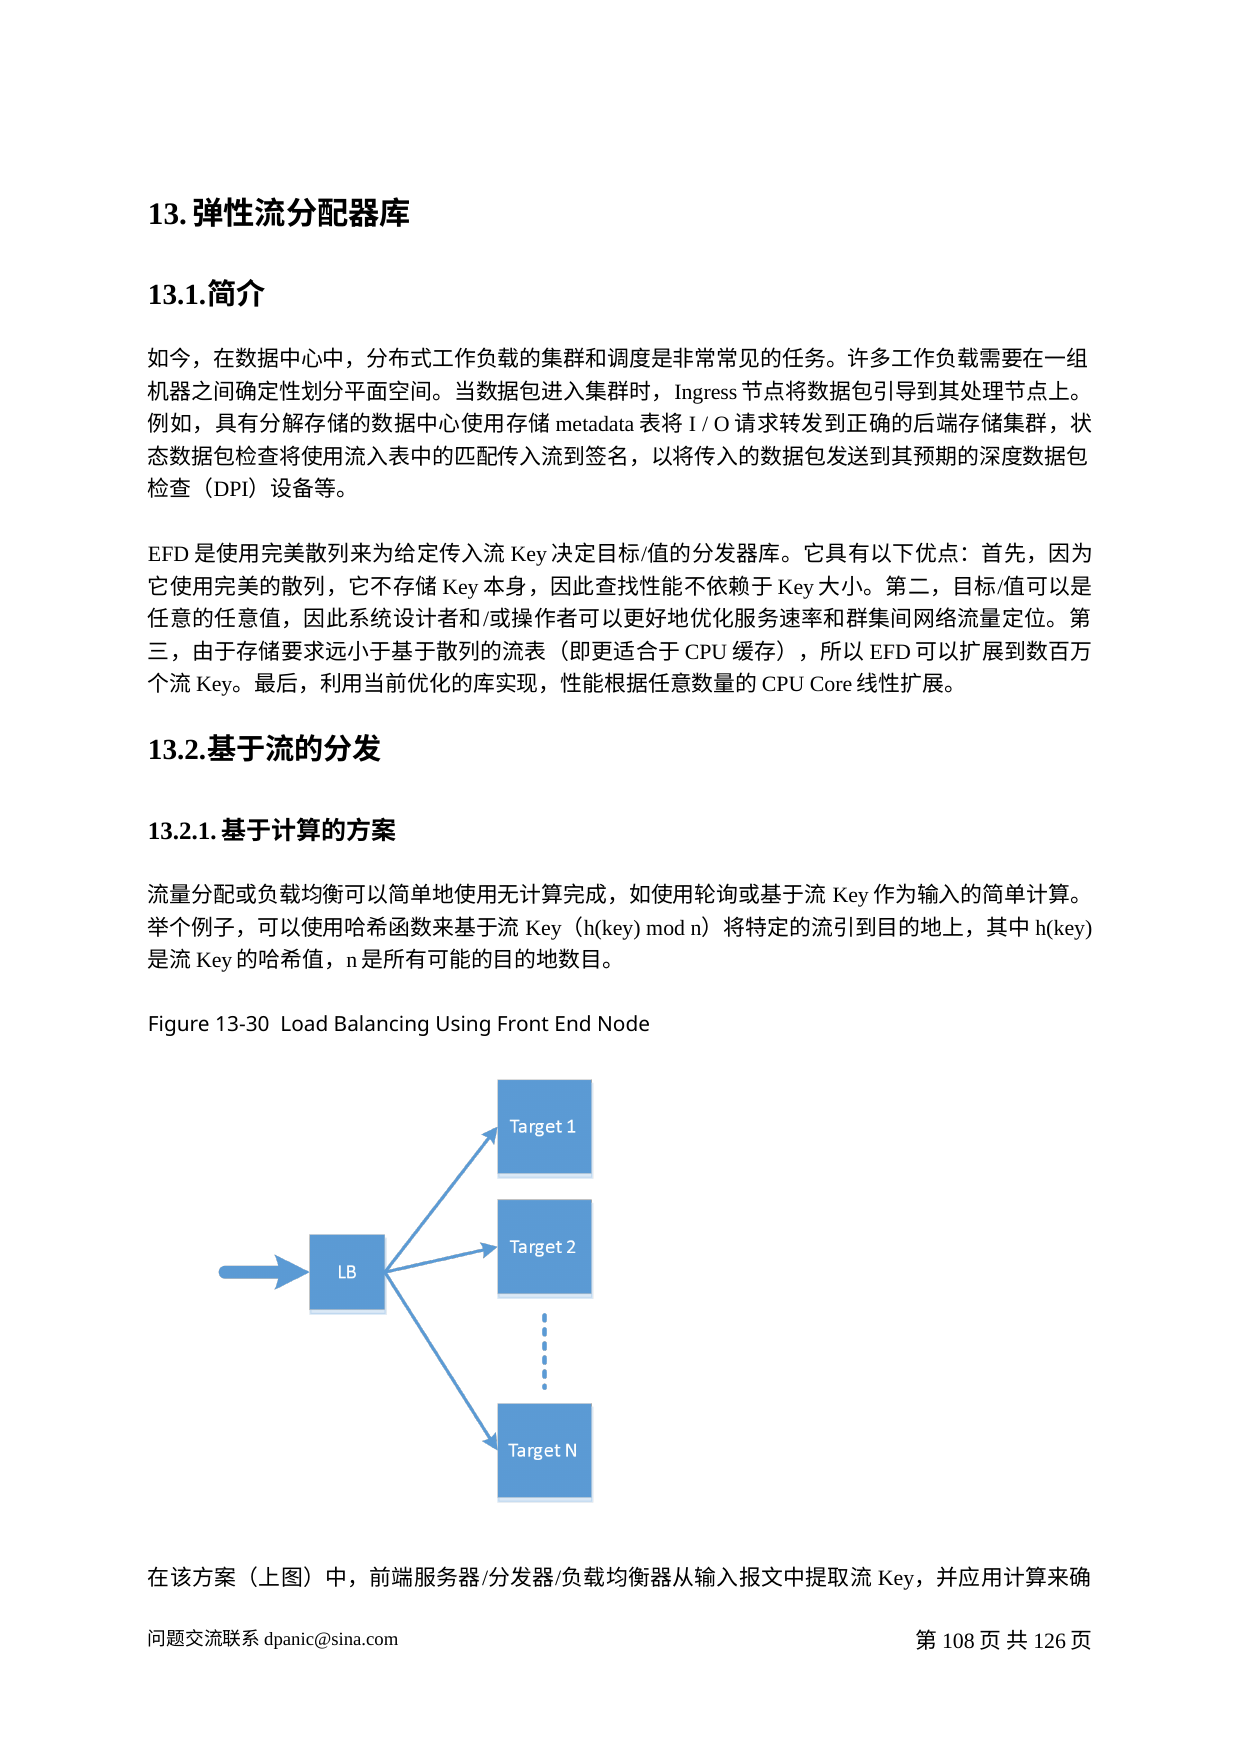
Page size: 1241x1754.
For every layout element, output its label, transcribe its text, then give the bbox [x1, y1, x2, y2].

subtitle 弹性流分配器库 [148, 178, 1092, 243]
picture [147, 1039, 637, 1546]
subtitle 简介 [148, 259, 1092, 324]
text EFD是使用完美散列来为给定传入流Key决定目标/值的分发器库。它具有以下优点：首先，因为它使用完美的散列，它不存储Key本身，因此查找性能不依赖于Key大小。第二，目标/值可以是任意的任意值，因此系统设计者和/或操作者可以更好地优化服务速率和群集间网络流量定位。第三，由于存储要求远小于基于散列的流表（即更适合于CPU缓存），所以EFD可以扩展到数百万个流Key。最后，利用当前优化的库实现，性能根据任意数量的CPU Core线性扩展。 [148, 536, 1092, 698]
subtitle 基于流的分发 [148, 714, 1092, 779]
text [148, 1559, 1092, 1592]
text 如今，在数据中心中，分布式工作负载的集群和调度是非常常见的任务。许多工作负载需要在一组机器之间确定性划分平面空间。当数据包进入集群时，Ingress节点将数据包引导到其处理节点上。例如，具有分解存储的数据中心使用存储metadata表将I / O请求转发到正确的后端存储集群，状态数据包检查将使用流入表中的匹配传入流到签名，以将传入的数据包发送到其预期的深度数据包检查（DPI）设备等。 [148, 341, 1092, 503]
subtitle 基于计算的方案 [148, 796, 1092, 861]
text 流量分配或负载均衡可以简单地使用无计算完成，如使用轮询或基于流Key作为输入的简单计算。举个例子，可以使用哈希函数来基于流Key（h(key) mod n）将特定的流引到目的地上，其中h(key)是流Key的哈希值，n是所有可能的目的地数目。 [148, 877, 1092, 974]
